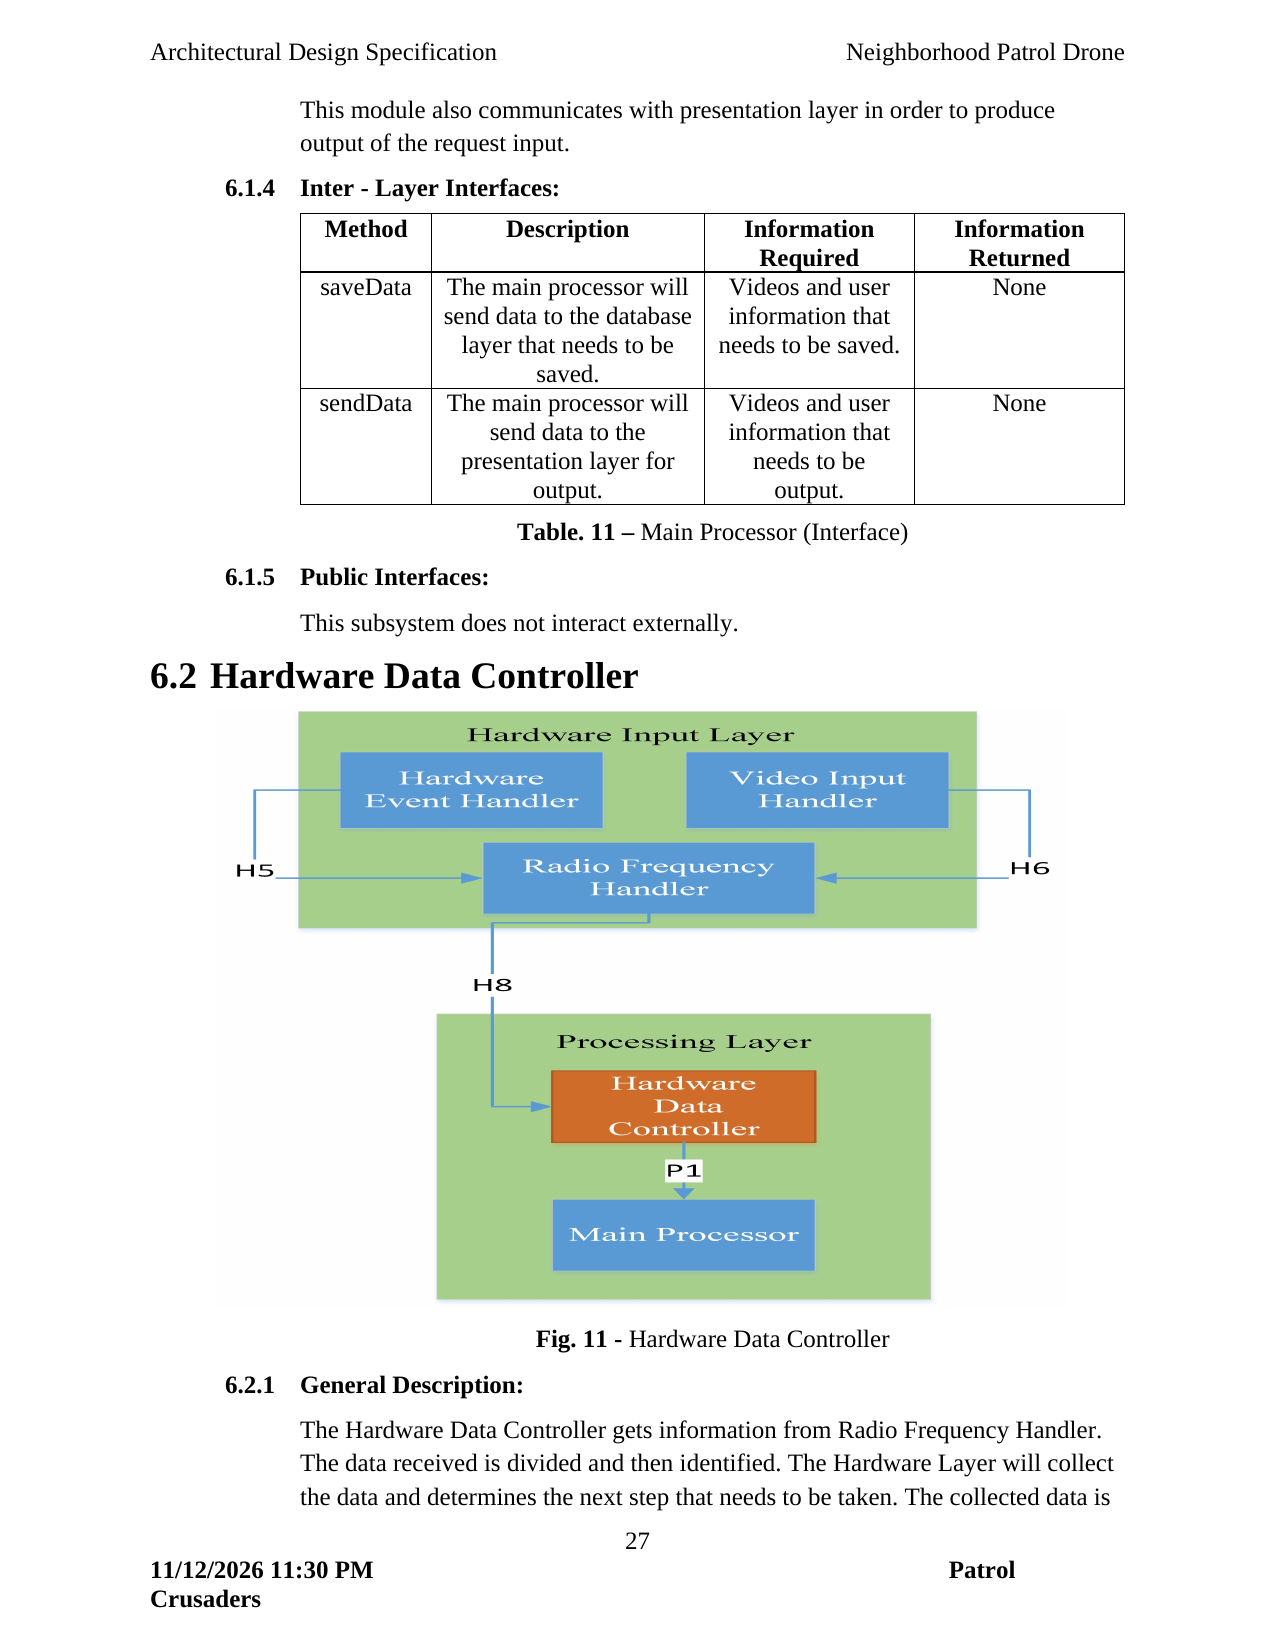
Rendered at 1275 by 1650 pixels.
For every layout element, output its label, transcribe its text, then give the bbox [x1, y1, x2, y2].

subtitle General Description: [225, 1370, 1125, 1399]
table_cell Videos and user information that needs to be saved. [705, 273, 914, 387]
table_header Information Returned [915, 214, 1124, 271]
picture [215, 709, 1069, 1308]
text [300, 95, 1125, 157]
table_cell None [915, 389, 1124, 503]
text Fig. 11 - Hardware Data Controller [300, 1324, 1125, 1353]
subtitle Hardware Data Controller [150, 653, 1125, 697]
table_header Description [432, 214, 704, 271]
table_header Method [301, 214, 431, 271]
subtitle Inter - Layer Interfaces: [225, 173, 1125, 202]
text Table. 11 – Main Processor (Interface) [300, 517, 1125, 546]
subtitle Public Interfaces: [225, 562, 1125, 591]
table_cell The main processor will send data to the database layer that needs to be saved. [432, 273, 704, 387]
table_cell The main processor will send data to the presentation layer for output. [432, 389, 704, 503]
table_cell None [915, 273, 1124, 387]
table_cell sendData [301, 389, 431, 503]
table_header Information Required [705, 214, 914, 271]
table_cell Videos and user information that needs to be output. [705, 389, 914, 503]
table_cell saveData [301, 273, 431, 387]
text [300, 1416, 1125, 1510]
text This subsystem does not interact externally. [300, 608, 1125, 637]
